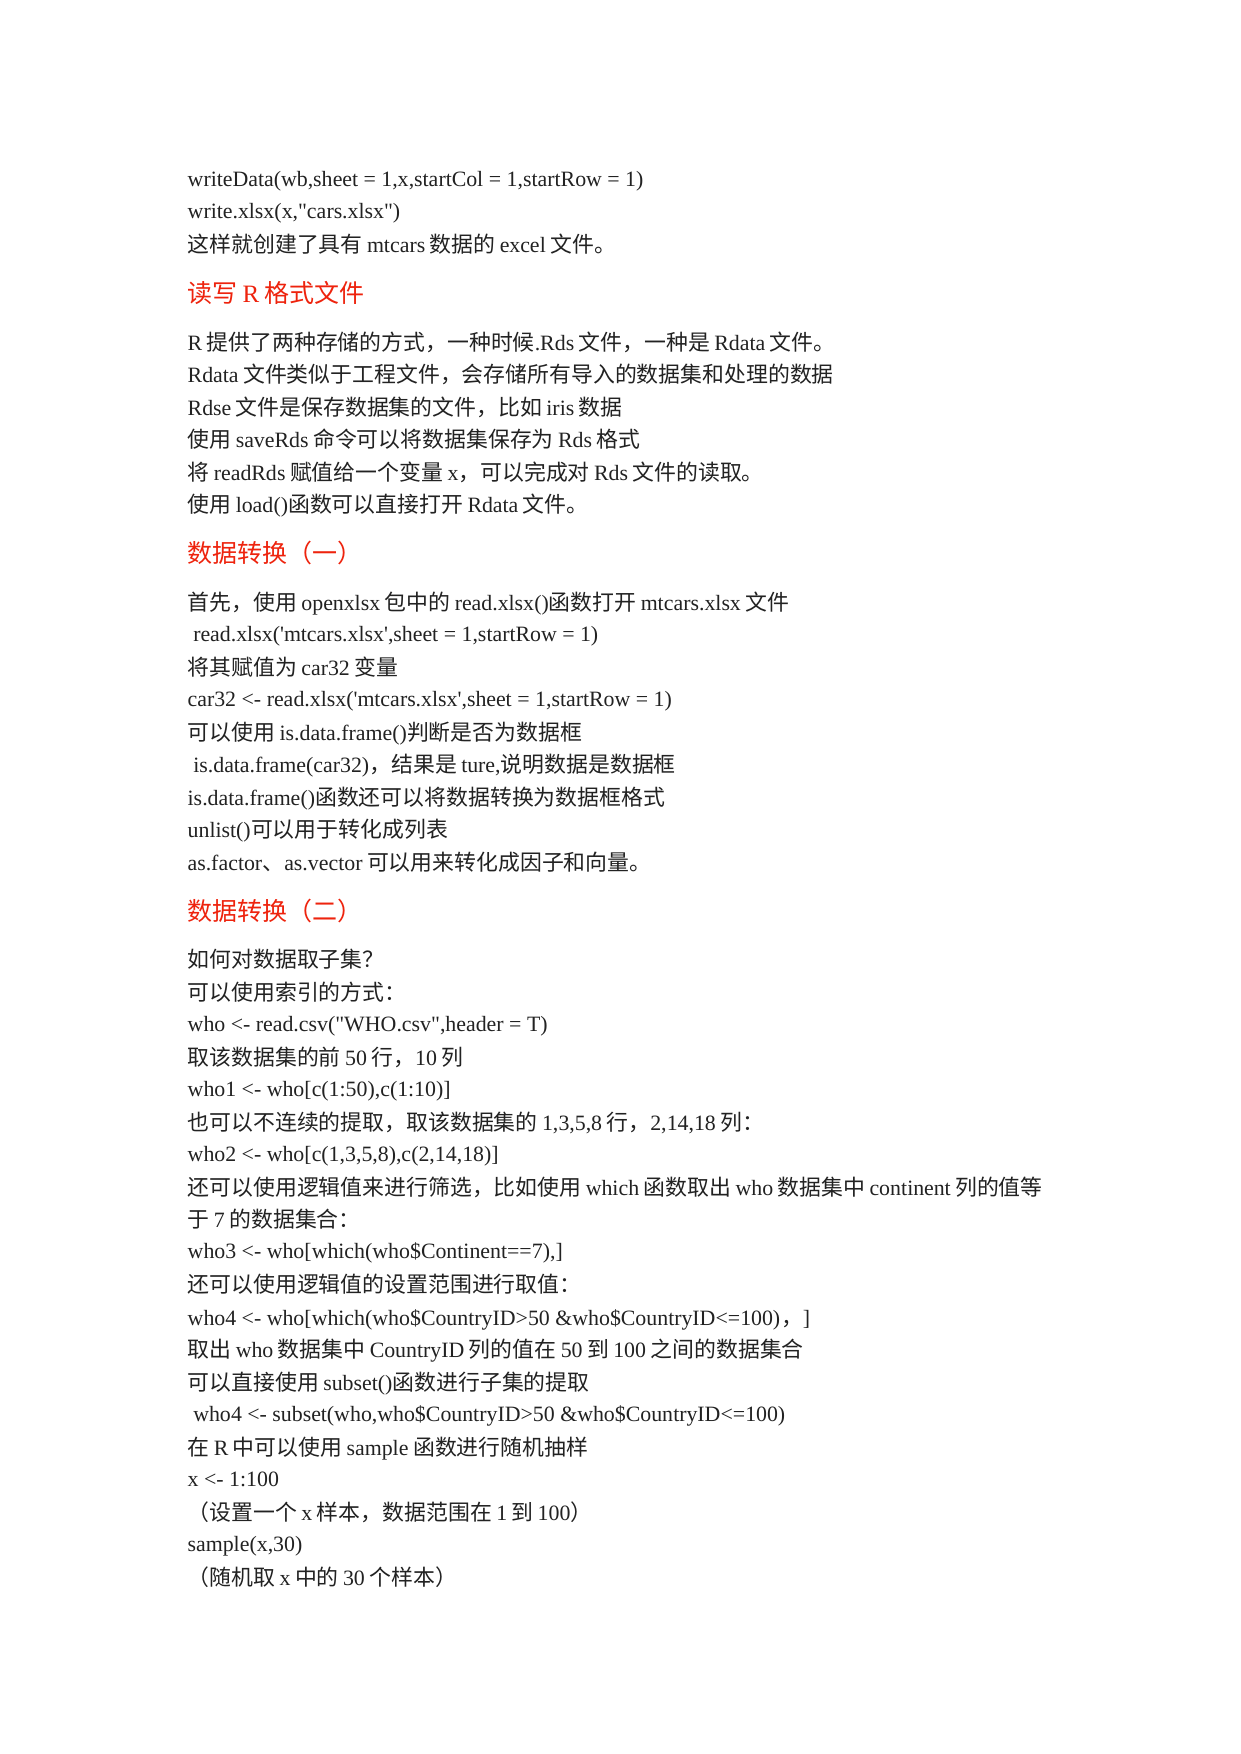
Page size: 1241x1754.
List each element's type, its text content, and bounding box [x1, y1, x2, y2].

text 数据转换（二） [187, 877, 1053, 942]
text 这样就创建了具有mtcars数据的excel文件。 [187, 227, 1053, 259]
text 还可以使用逻辑值的设置范围进行取值： [187, 1267, 1053, 1299]
text car32 <- read.xlsx('mtcars.xlsx',sheet = 1,startRow = 1) [187, 682, 1053, 714]
text 还可以使用逻辑值来进行筛选，比如使用which函数取出who数据集中continent列的值等于7的数据集合： [187, 1169, 1053, 1234]
text who3 <- who[which(who$Continent==7),] [187, 1234, 1053, 1267]
text 在R中可以使用sample函数进行随机抽样 [187, 1429, 1053, 1462]
text 取该数据集的前50行，10列 [187, 1039, 1053, 1072]
text as.factor、as.vector可以用来转化成因子和向量。 [187, 844, 1053, 877]
text 可以使用is.data.frame()判断是否为数据框 [187, 714, 1053, 747]
text 将其赋值为car32变量 [187, 649, 1053, 682]
text 如何对数据取子集？ [187, 942, 1053, 974]
text 使用saveRds命令可以将数据集保存为Rds格式 [187, 422, 1053, 454]
text write.xlsx(x,"cars.xlsx") [187, 194, 1053, 227]
text sample(x,30) [187, 1527, 1053, 1559]
text who1 <- who[c(1:50),c(1:10)] [187, 1072, 1053, 1104]
text is.data.frame()函数还可以将数据转换为数据框格式 [187, 779, 1053, 812]
text 将readRds赋值给一个变量x，可以完成对Rds文件的读取。 [187, 454, 1053, 487]
text who2 <- who[c(1,3,5,8),c(2,14,18)] [187, 1137, 1053, 1169]
text x <- 1:100 [187, 1462, 1053, 1494]
text 取出who数据集中CountryID列的值在50到100之间的数据集合 [187, 1332, 1053, 1364]
text （设置一个x样本，数据范围在1到100） [187, 1494, 1053, 1527]
text 首先，使用openxlsx包中的read.xlsx()函数打开mtcars.xlsx文件 [187, 584, 1053, 617]
text Rdata文件类似于工程文件，会存储所有导入的数据集和处理的数据 [187, 357, 1053, 389]
text who4 <- who[which(who$CountryID>50 &who$CountryID<=100)，] [187, 1299, 1053, 1332]
text unlist()可以用于转化成列表 [187, 812, 1053, 844]
text 读写R格式文件 [187, 259, 1053, 324]
text who4 <- subset(who,who$CountryID>50 &who$CountryID<=100) [187, 1397, 1053, 1429]
text 可以直接使用subset()函数进行子集的提取 [187, 1364, 1053, 1397]
text who <- read.csv("WHO.csv",header = T) [187, 1007, 1053, 1039]
text read.xlsx('mtcars.xlsx',sheet = 1,startRow = 1) [187, 617, 1053, 649]
text 可以使用索引的方式： [187, 974, 1053, 1007]
text 也可以不连续的提取，取该数据集的1,3,5,8行，2,14,18列： [187, 1104, 1053, 1137]
text 数据转换（一） [187, 519, 1053, 584]
text Rdse文件是保存数据集的文件，比如iris数据 [187, 389, 1053, 422]
text writeData(wb,sheet = 1,x,startCol = 1,startRow = 1) [187, 162, 1053, 194]
text 使用load()函数可以直接打开Rdata文件。 [187, 487, 1053, 519]
text （随机取x中的30个样本） [187, 1559, 1053, 1592]
text is.data.frame(car32)，结果是ture,说明数据是数据框 [187, 747, 1053, 779]
text R提供了两种存储的方式，一种时候.Rds文件，一种是Rdata文件。 [187, 324, 1053, 357]
